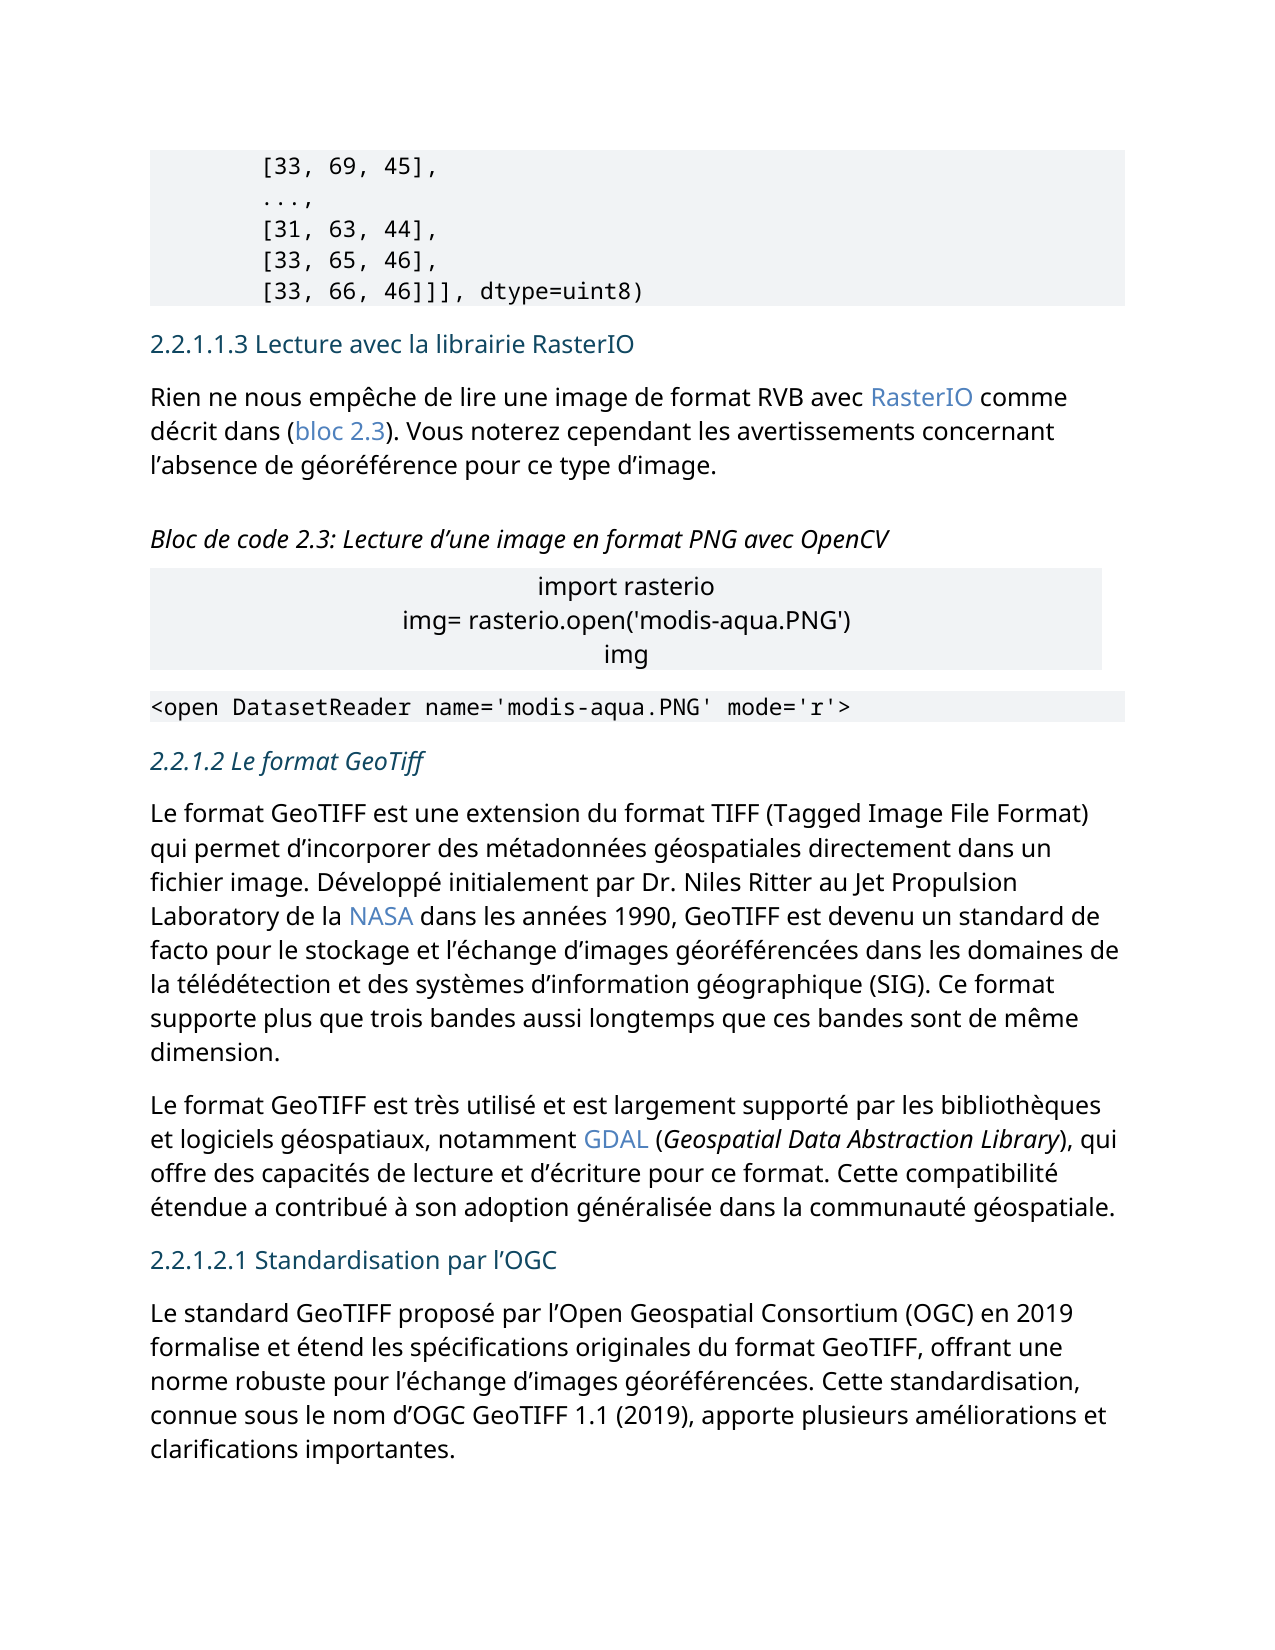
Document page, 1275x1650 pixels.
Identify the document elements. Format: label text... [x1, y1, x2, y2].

text Le format GeoTIFF est très utilisé et est largement supporté par les bibliothèques et logiciels géospatiaux, notamment GDAL (Geospatial Data Abstraction Library), qui offre des capacités de lecture et d’écriture pour ce format. Cette compatibilité étendue a contribué à son adoption généralisée dans la communauté géospatiale. [150, 1087, 1125, 1224]
subtitle 2.2.1.1.3 Lecture avec la librairie RasterIO [150, 327, 1125, 361]
text <open DatasetReader name='modis-aqua.PNG' mode='r'> [150, 691, 1125, 722]
table_header Bloc de code 2.3: Lecture d’une image en format PNG avec OpenCV import rasterio img= rasterio.open('modis-aqua.PNG') img [139, 501, 1114, 691]
text Rien ne nous empêche de lire une image de format RVB avec RasterIO comme décrit dans (bloc 2.3). Vous noterez cependant les avertissements concernant l’absence de géoréférence pour ce type d’image. [150, 380, 1125, 482]
text Le standard GeoTIFF proposé par l’Open Geospatial Consortium (OGC) en 2019 formalise et étend les spécifications originales du format GeoTIFF, offrant une norme robuste pour l’échange d’images géoréférencées. Cette standardisation, connue sous le nom d’OGC GeoTIFF 1.1 (2019), apporte plusieurs améliorations et clarifications importantes. [150, 1295, 1125, 1466]
subtitle 2.2.1.2 Le format GeoTiff [150, 743, 1125, 777]
text Le format GeoTIFF est une extension du format TIFF (Tagged Image File Format) qui permet d’incorporer des métadonnées géospatiales directement dans un fichier image. Développé initialement par Dr. Niles Ritter au Jet Propulsion Laboratory de la NASA dans les années 1990, GeoTIFF est devenu un standard de facto pour le stockage et l’échange d’images géoréférencées dans les domaines de la télédétection et des systèmes d’information géographique (SIG). Ce format supporte plus que trois bandes aussi longtemps que ces bandes sont de même dimension. [150, 796, 1125, 1069]
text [150, 150, 1125, 306]
subtitle 2.2.1.2.1 Standardisation par l’OGC [150, 1242, 1125, 1276]
